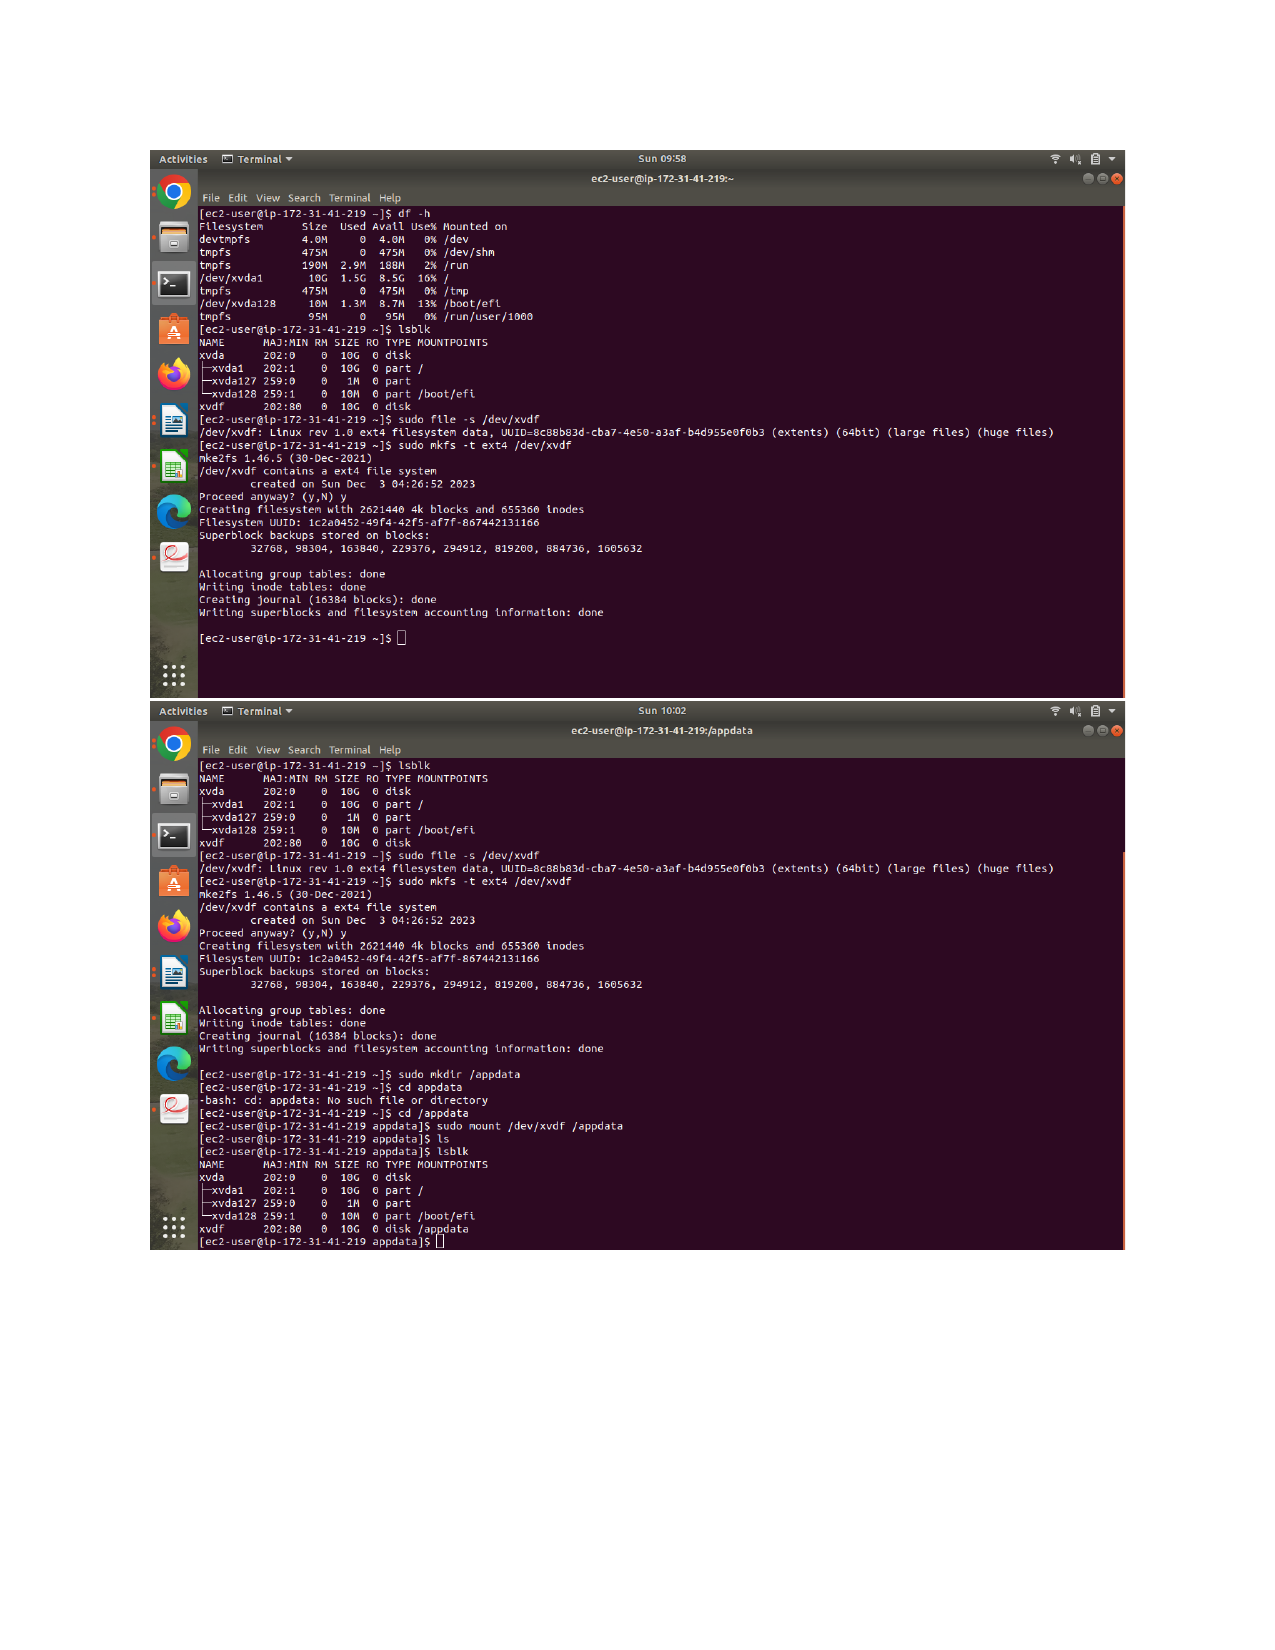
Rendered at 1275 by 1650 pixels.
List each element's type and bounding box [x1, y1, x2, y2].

picture [150, 150, 1125, 698]
picture [150, 701, 1125, 1250]
